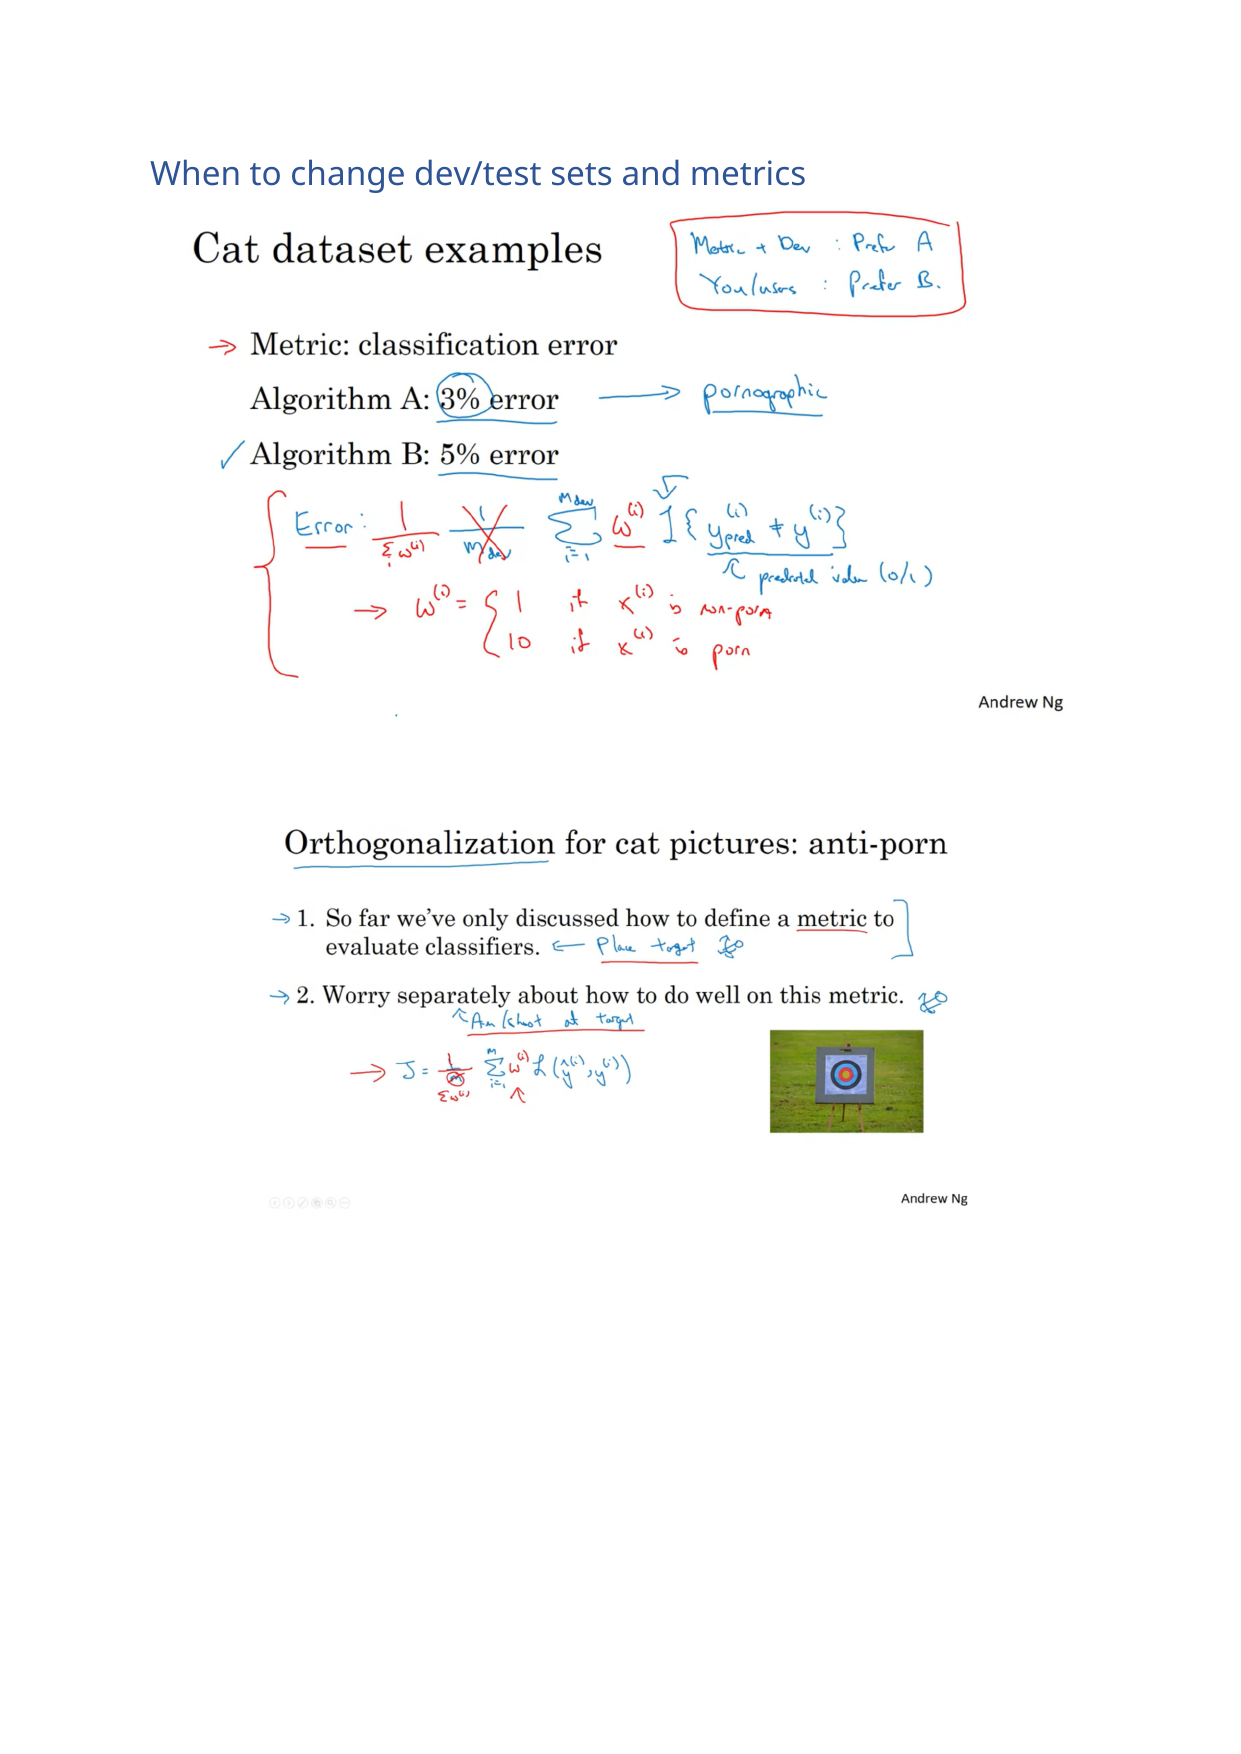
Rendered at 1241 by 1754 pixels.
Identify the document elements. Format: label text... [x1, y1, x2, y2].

picture [150, 746, 1091, 1276]
picture [150, 198, 1091, 728]
subtitle When to change dev/test sets and metrics [150, 150, 1090, 195]
